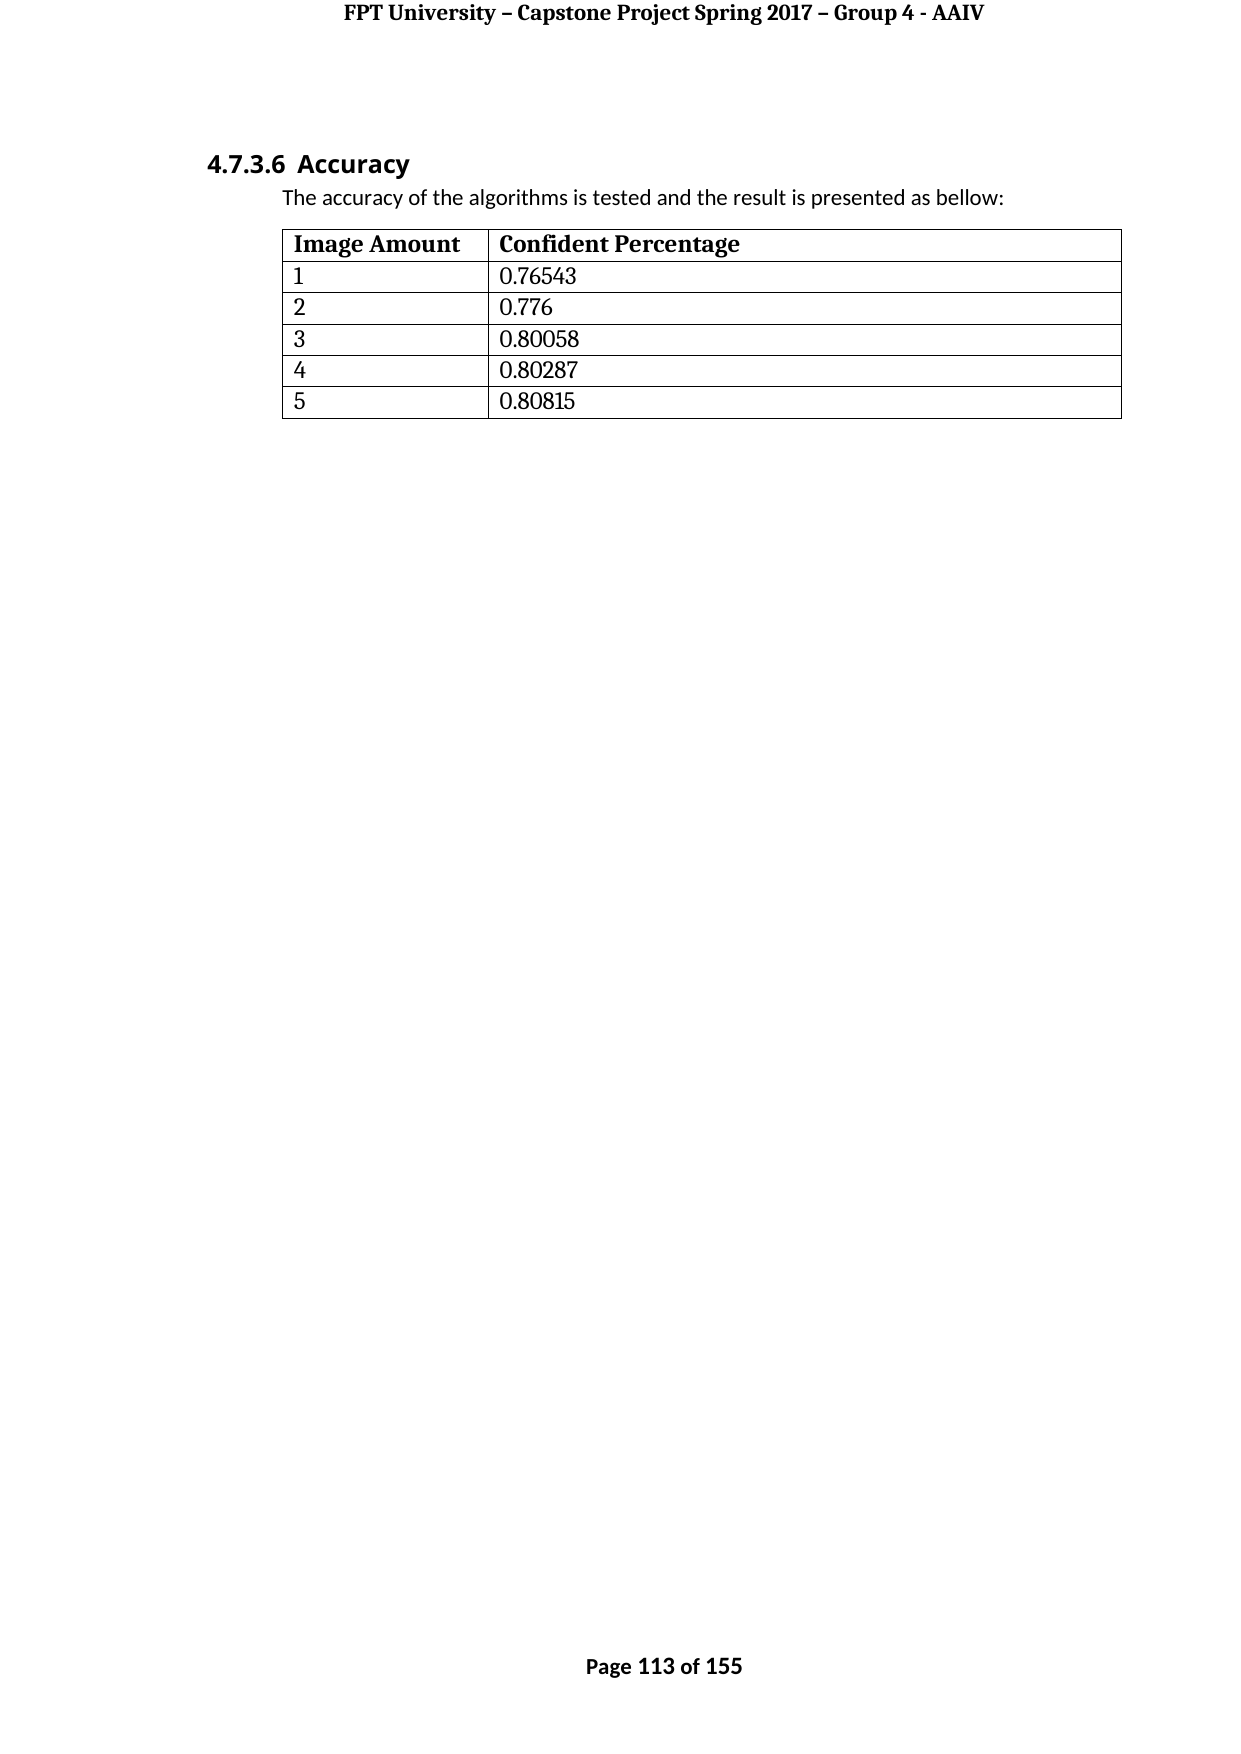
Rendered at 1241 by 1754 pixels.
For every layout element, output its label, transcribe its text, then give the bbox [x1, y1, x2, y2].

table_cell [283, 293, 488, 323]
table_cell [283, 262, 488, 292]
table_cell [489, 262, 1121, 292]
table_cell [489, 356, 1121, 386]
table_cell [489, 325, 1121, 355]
subtitle Accuracy [207, 147, 1122, 181]
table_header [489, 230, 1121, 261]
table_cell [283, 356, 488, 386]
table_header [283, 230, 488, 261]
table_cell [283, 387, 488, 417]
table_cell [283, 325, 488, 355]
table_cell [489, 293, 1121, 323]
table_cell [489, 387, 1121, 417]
list The accuracy of the algorithms is tested and the result is presented as bellow: [282, 183, 1122, 211]
